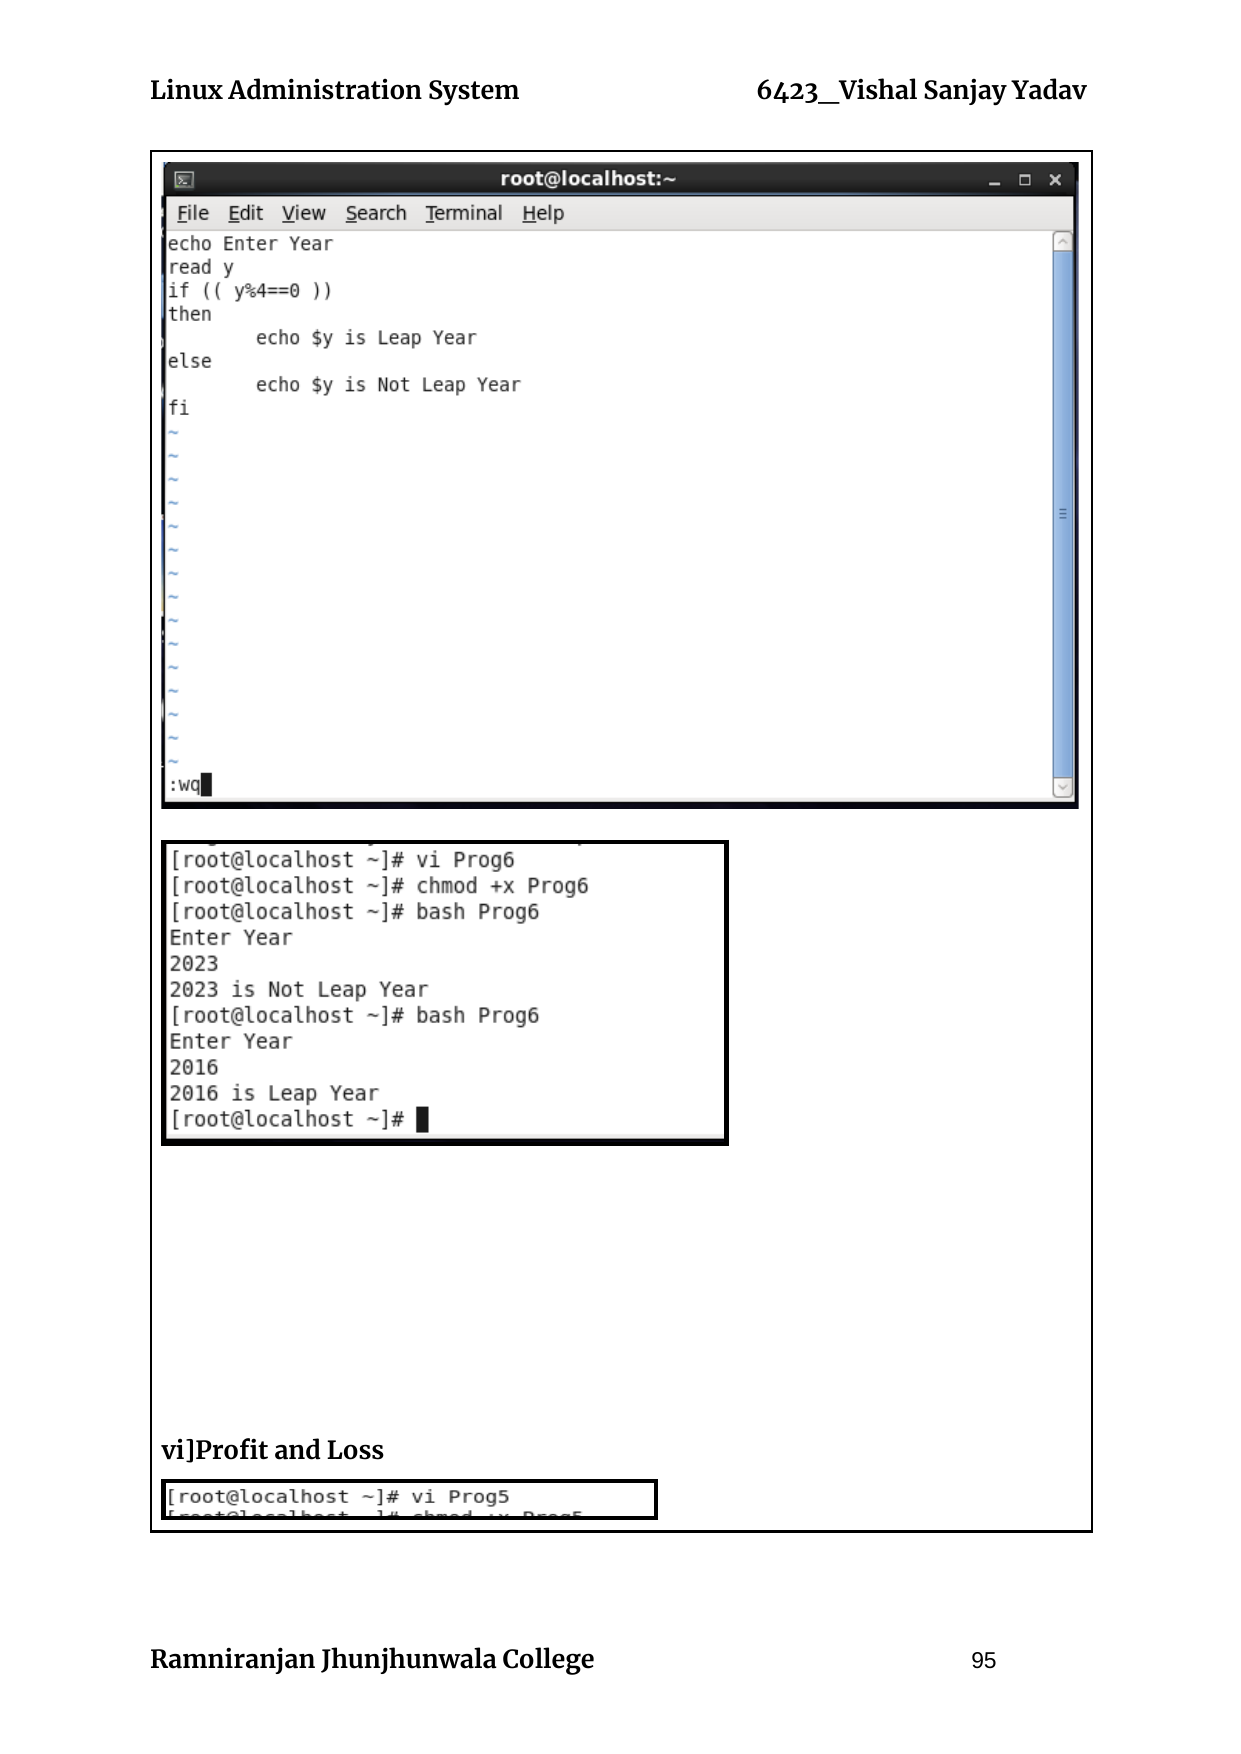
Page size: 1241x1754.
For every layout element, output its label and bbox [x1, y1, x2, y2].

picture [161, 162, 1079, 809]
table_cell [152, 152, 1091, 1530]
picture [166, 844, 724, 1142]
picture [166, 1483, 654, 1516]
